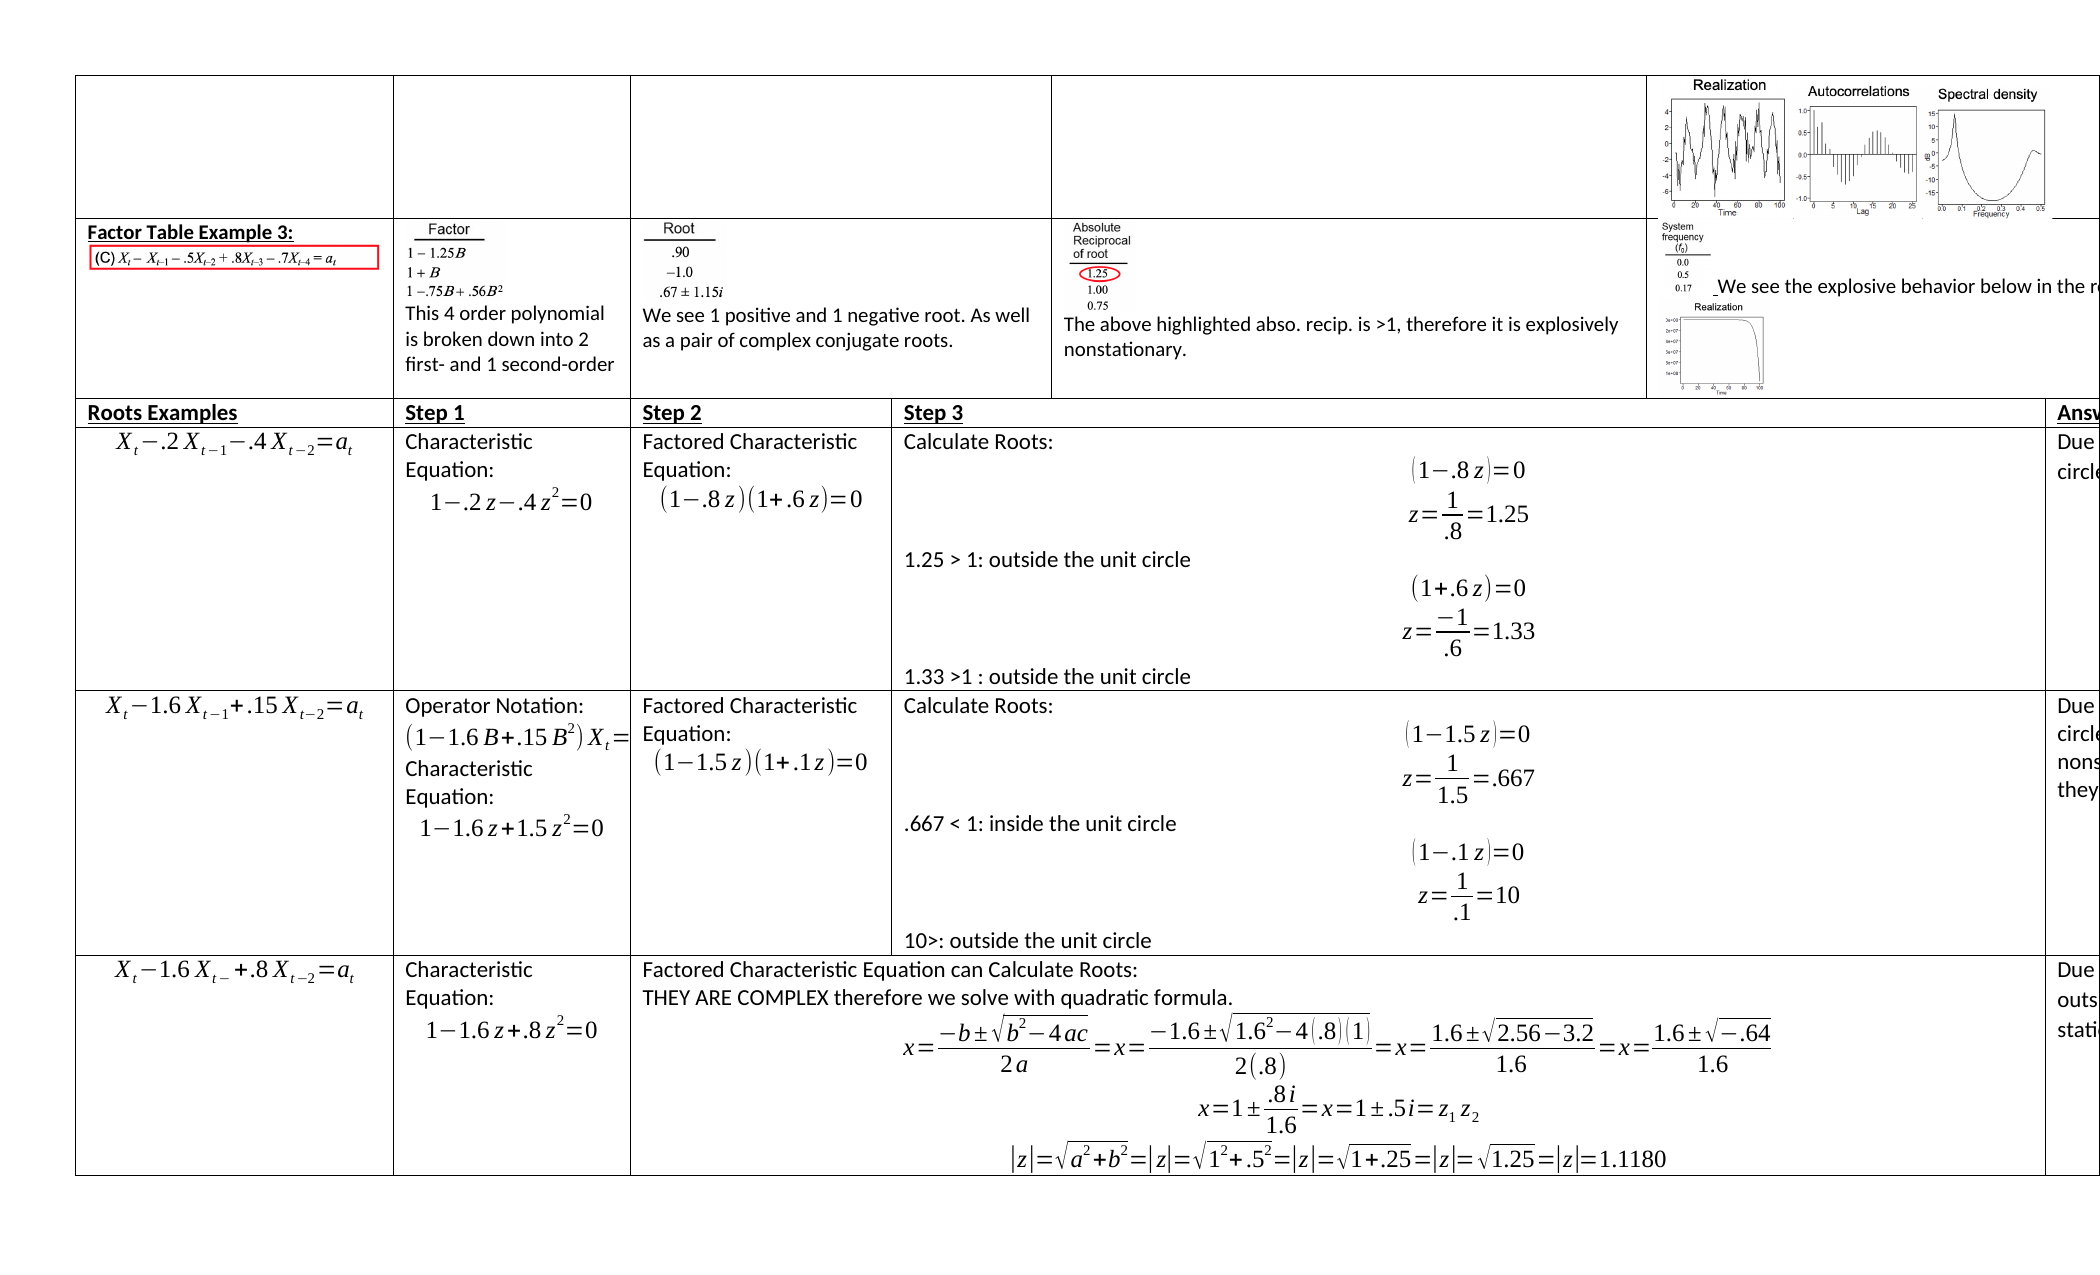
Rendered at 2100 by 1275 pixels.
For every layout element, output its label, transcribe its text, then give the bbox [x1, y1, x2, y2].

table_cell We see the explosive behavior below in the realizations. [1647, 219, 2099, 397]
table_cell We see 1 positive and 1 negative root. As well as a pair of complex conjugate roots. [631, 219, 1051, 397]
table_cell [76, 956, 393, 1174]
table_cell Step 3 [892, 399, 2045, 427]
table_cell Characteristic Equation: [394, 428, 630, 690]
table_cell Due to both complex conjugate roots being outside the unit circle it implies that is stationary [2046, 956, 2099, 1174]
table_cell Answer [2046, 399, 2099, 427]
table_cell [631, 956, 2045, 1174]
picture [87, 244, 382, 271]
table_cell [631, 76, 1051, 218]
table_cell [1052, 76, 1646, 218]
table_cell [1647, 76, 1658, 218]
table_cell Calculate Roots: .667 < 1: inside the unit circle 10>: outside the unit circle [892, 691, 2045, 954]
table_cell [394, 956, 630, 1174]
table_cell Due to only one root being outside the unit circle (one is inside the unit circle) this model is nonstationary. If realizations were generated, they would be explosive. [2046, 691, 2099, 954]
table_cell The above highlighted abso. recip. is >1, therefore it is explosively nonstationary. [1052, 219, 1646, 397]
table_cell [394, 76, 630, 218]
table_cell [76, 428, 393, 690]
picture [1658, 298, 1771, 398]
picture [405, 219, 507, 301]
table_cell Operator Notation: Characteristic Equation: [394, 691, 630, 954]
table_cell Factored Characteristic Equation: [631, 428, 891, 690]
table_cell Step 1 [394, 399, 630, 427]
table_cell Due to both real roots being outside the unit circle it implies that is stationary [2046, 428, 2099, 690]
table_cell Calculate Roots: 1.25 > 1: outside the unit circle 1.33 >1 : outside the unit circle [892, 428, 2045, 690]
table_cell This 4 order polynomial is broken down into 2 first- and 1 second-order [394, 219, 630, 397]
table_cell Step 2 [631, 399, 891, 427]
picture [1658, 76, 2053, 294]
picture [642, 219, 726, 302]
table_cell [76, 76, 393, 218]
picture [1063, 219, 1137, 312]
table_cell [76, 691, 393, 954]
table_cell Factor Table Example 3: [76, 219, 393, 397]
table_cell Roots Examples [76, 399, 393, 427]
table_cell Factored Characteristic Equation: [631, 691, 891, 954]
